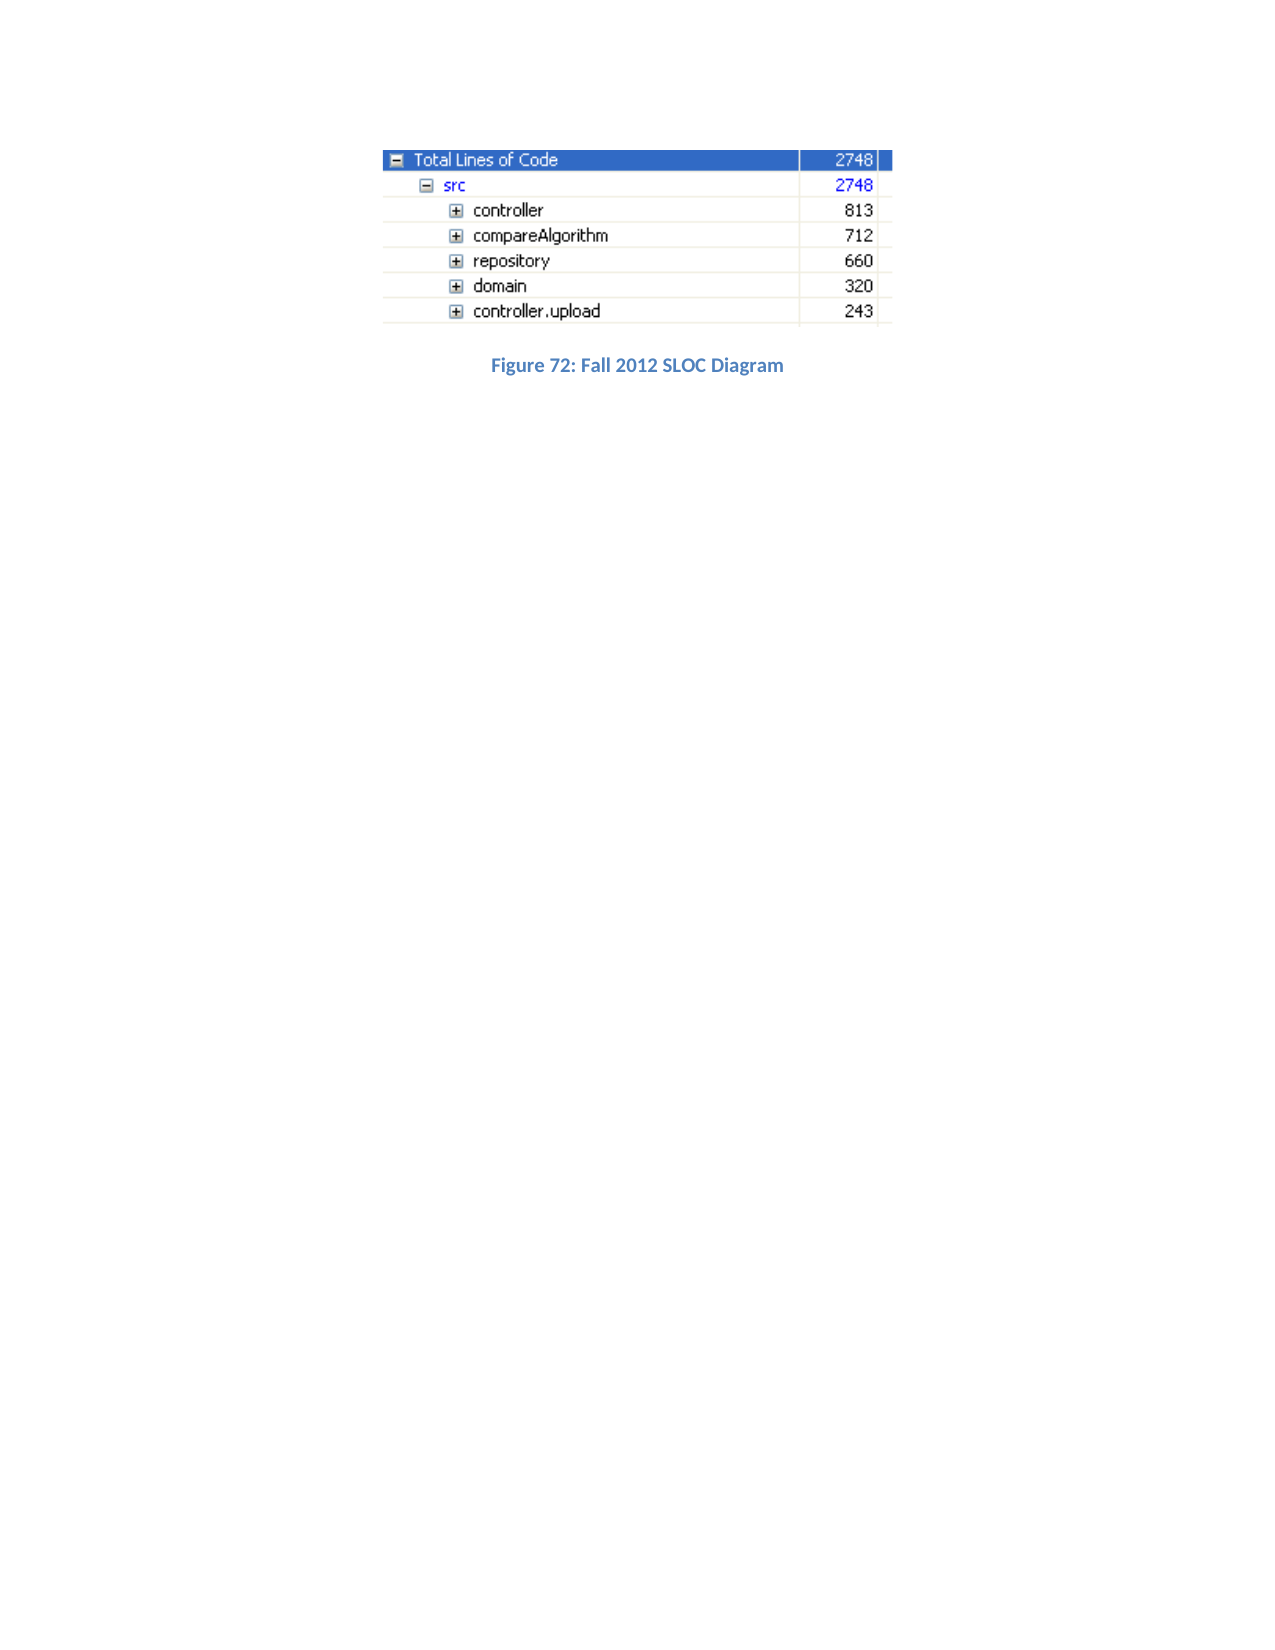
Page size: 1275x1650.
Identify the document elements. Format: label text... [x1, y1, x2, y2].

picture [382, 150, 893, 327]
text Figure 72: Fall 2012 SLOC Diagram [150, 352, 1125, 377]
